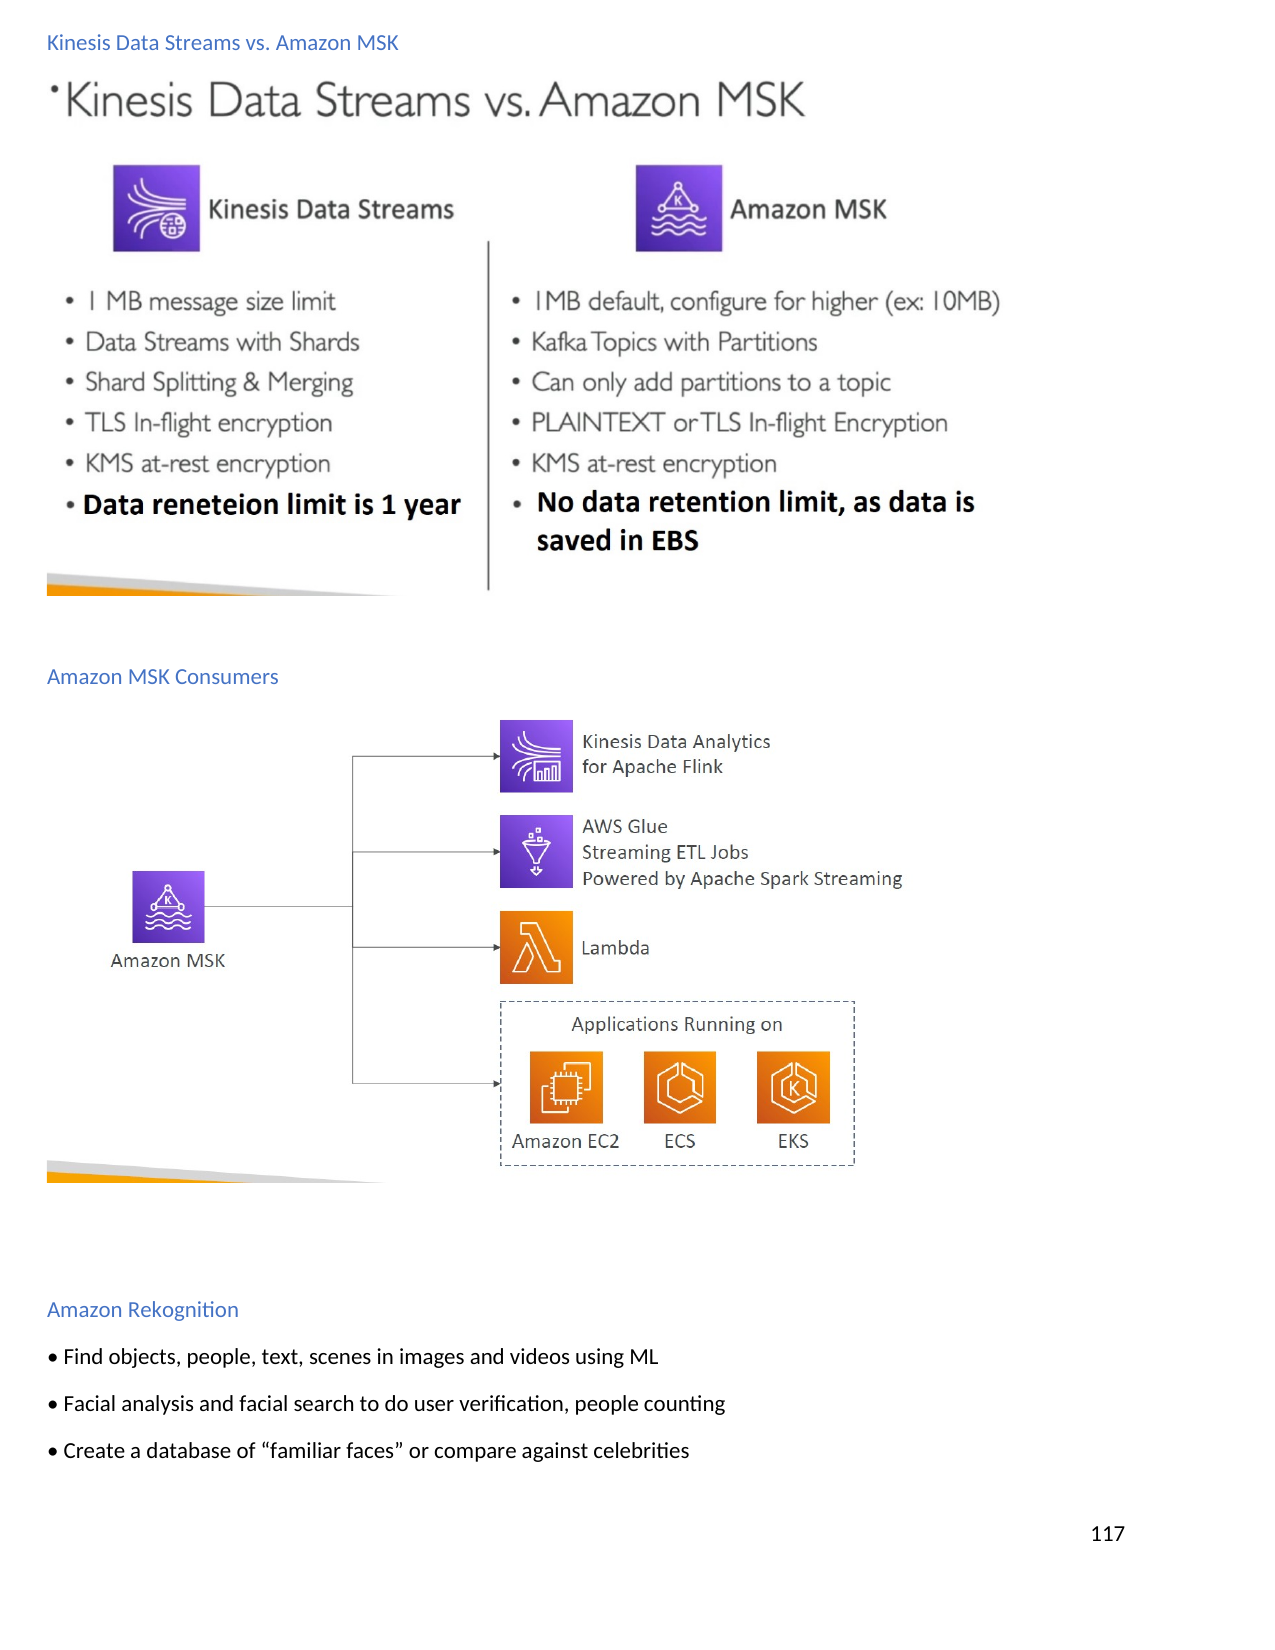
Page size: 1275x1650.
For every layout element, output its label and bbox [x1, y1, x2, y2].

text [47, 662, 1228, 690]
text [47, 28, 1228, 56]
picture [46, 708, 1022, 1183]
picture [46, 75, 1022, 596]
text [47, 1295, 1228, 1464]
